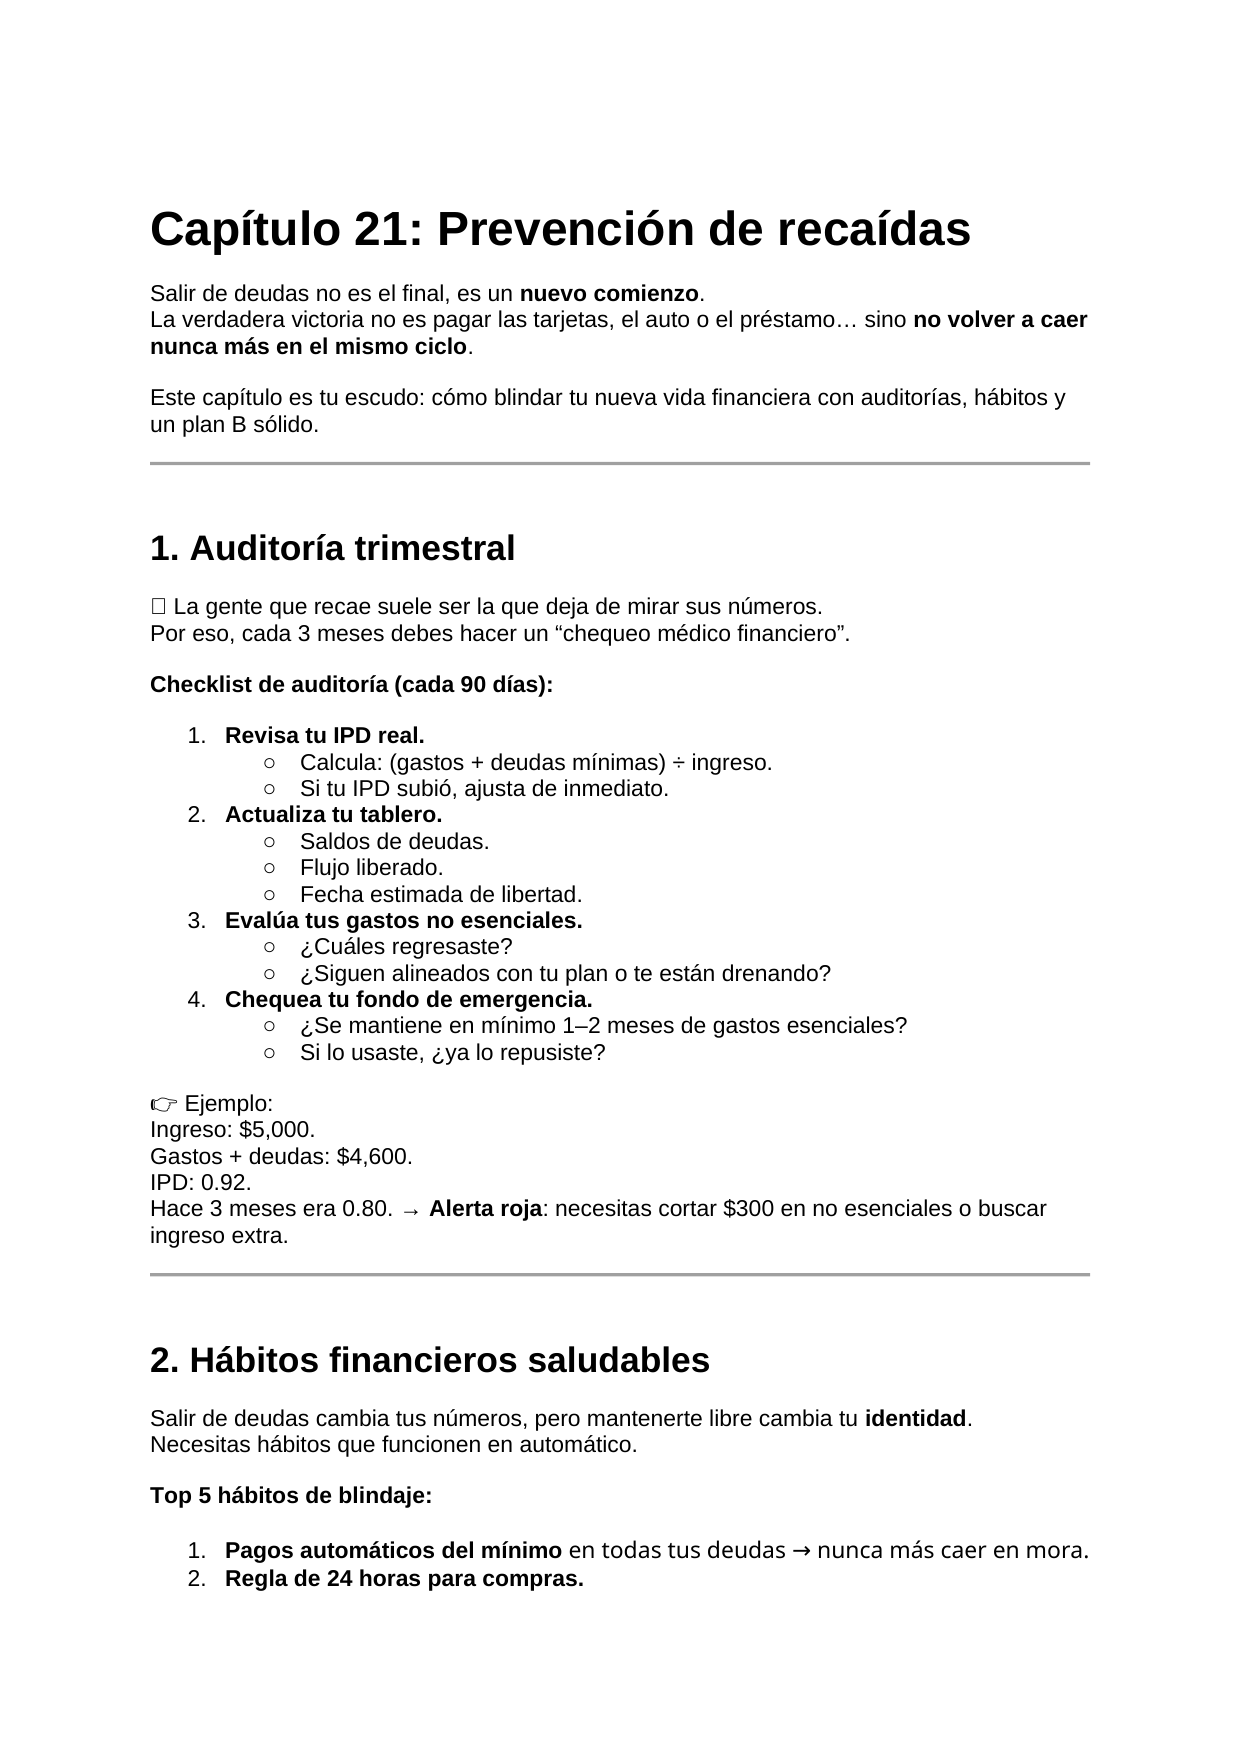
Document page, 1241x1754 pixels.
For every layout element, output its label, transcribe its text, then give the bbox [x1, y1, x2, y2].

list Fecha estimada de libertad. [262, 881, 1090, 907]
list ¿Siguen alineados con tu plan o te están drenando? [262, 959, 1090, 986]
list Actualiza tu tablero. [187, 801, 1090, 828]
list Regla de 24 horas para compras. [187, 1565, 1090, 1591]
text Salir de deudas cambia tus números, pero mantenerte libre cambia tu identidad. Necesitas hábitos que funcionen en automático. [150, 1404, 1090, 1457]
subtitle Capítulo 21: Prevención de recaídas [150, 200, 1090, 255]
list Evalúa tus gastos no esenciales. [187, 907, 1090, 933]
subtitle 2. Hábitos financieros saludables [150, 1339, 1090, 1379]
text 👉 Ejemplo: Ingreso: $5,000. Gastos + deudas: $4,600. IPD: 0.92. Hace 3 meses era 0.80. → Alerta roja: necesitas cortar $300 en no esenciales o buscar ingreso extra. [150, 1090, 1090, 1248]
subtitle 1. Auditoría trimestral [150, 528, 1090, 568]
list ¿Se mantiene en mínimo 1–2 meses de gastos esenciales? [262, 1012, 1090, 1039]
list Si tu IPD subió, ajusta de inmediato. [262, 775, 1090, 801]
text Este capítulo es tu escudo: cómo blindar tu nueva vida financiera con auditorías, hábitos y un plan B sólido. [150, 384, 1090, 437]
list Si lo usaste, ¿ya lo repusiste? [262, 1039, 1090, 1065]
text 📌 La gente que recae suele ser la que deja de mirar sus números. Por eso, cada 3 meses debes hacer un “chequeo médico financiero”. [150, 593, 1090, 646]
list Pagos automáticos del mínimo en todas tus deudas → nunca más caer en mora. [187, 1534, 1090, 1565]
list Chequea tu fondo de emergencia. [187, 986, 1090, 1012]
list ¿Cuáles regresaste? [262, 933, 1090, 959]
list Flujo liberado. [262, 854, 1090, 881]
text Checklist de auditoría (cada 90 días): [150, 671, 1090, 697]
list Saldos de deudas. [262, 828, 1090, 854]
list Revisa tu IPD real. [187, 722, 1090, 749]
text Salir de deudas no es el final, es un nuevo comienzo. La verdadera victoria no es pagar las tarjetas, el auto o el préstamo… sino no volver a caer nunca más en el mismo ciclo. [150, 280, 1090, 359]
text Top 5 hábitos de blindaje: [150, 1482, 1090, 1509]
list Calcula: (gastos + deudas mínimas) ÷ ingreso. [262, 749, 1090, 775]
